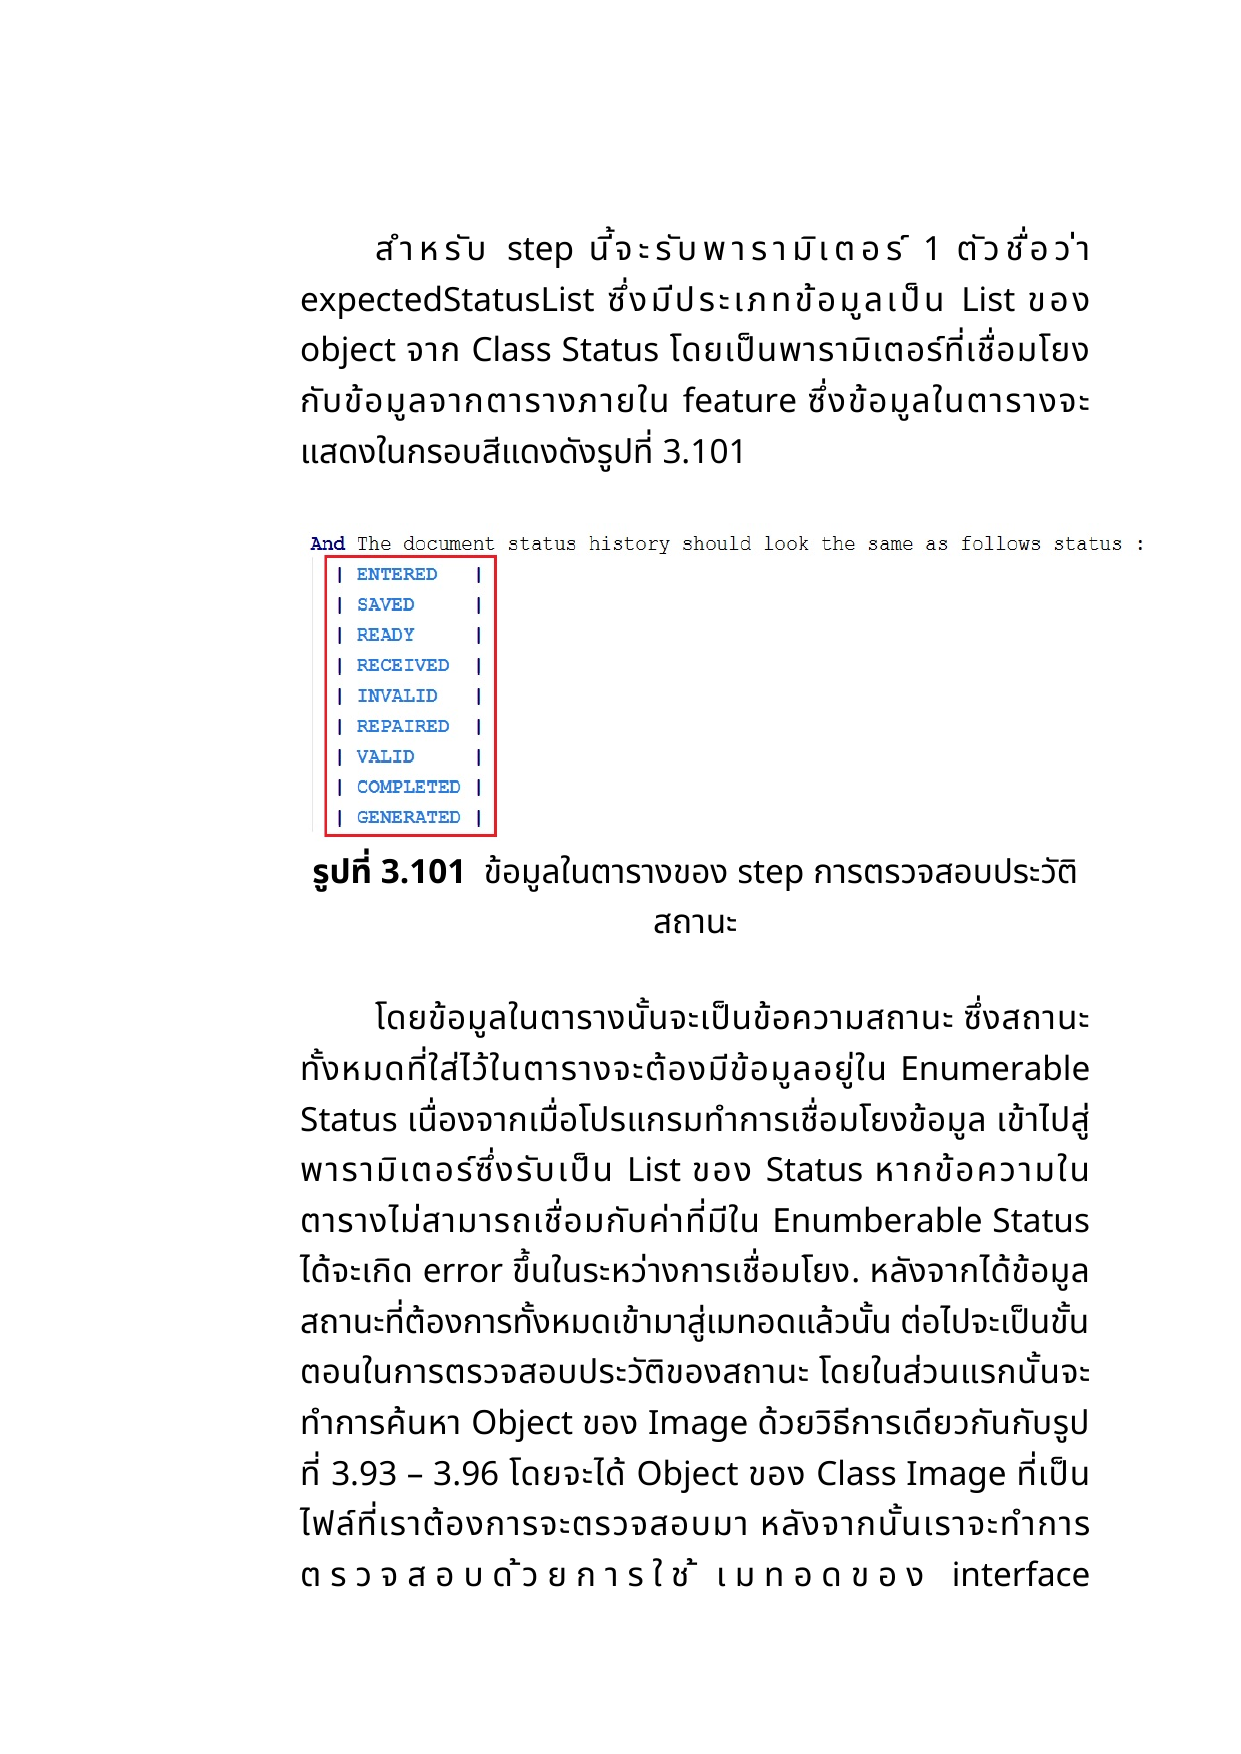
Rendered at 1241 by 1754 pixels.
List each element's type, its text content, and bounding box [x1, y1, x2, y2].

text รูปที่ 3.101 ข้อมูลในตารางของ step การตรวจสอบประวัติสถานะ [300, 848, 1090, 949]
text สำหรับ step นี้จะรับพารามิเตอร์ 1 ตัวชื่อว่า expectedStatusList ซึ่งมีประเภทข้อมูลเป็น List ของ object จาก Class Status โดยเป็นพารามิเตอร์ที่เชื่อมโยงกับข้อมูลจากตารางภายใน feature ซึ่งข้อมูลในตารางจะแสดงในกรอบสีแดงดังรูปที่ 3.101 [300, 225, 1090, 478]
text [300, 994, 1090, 1601]
picture [300, 523, 1166, 848]
